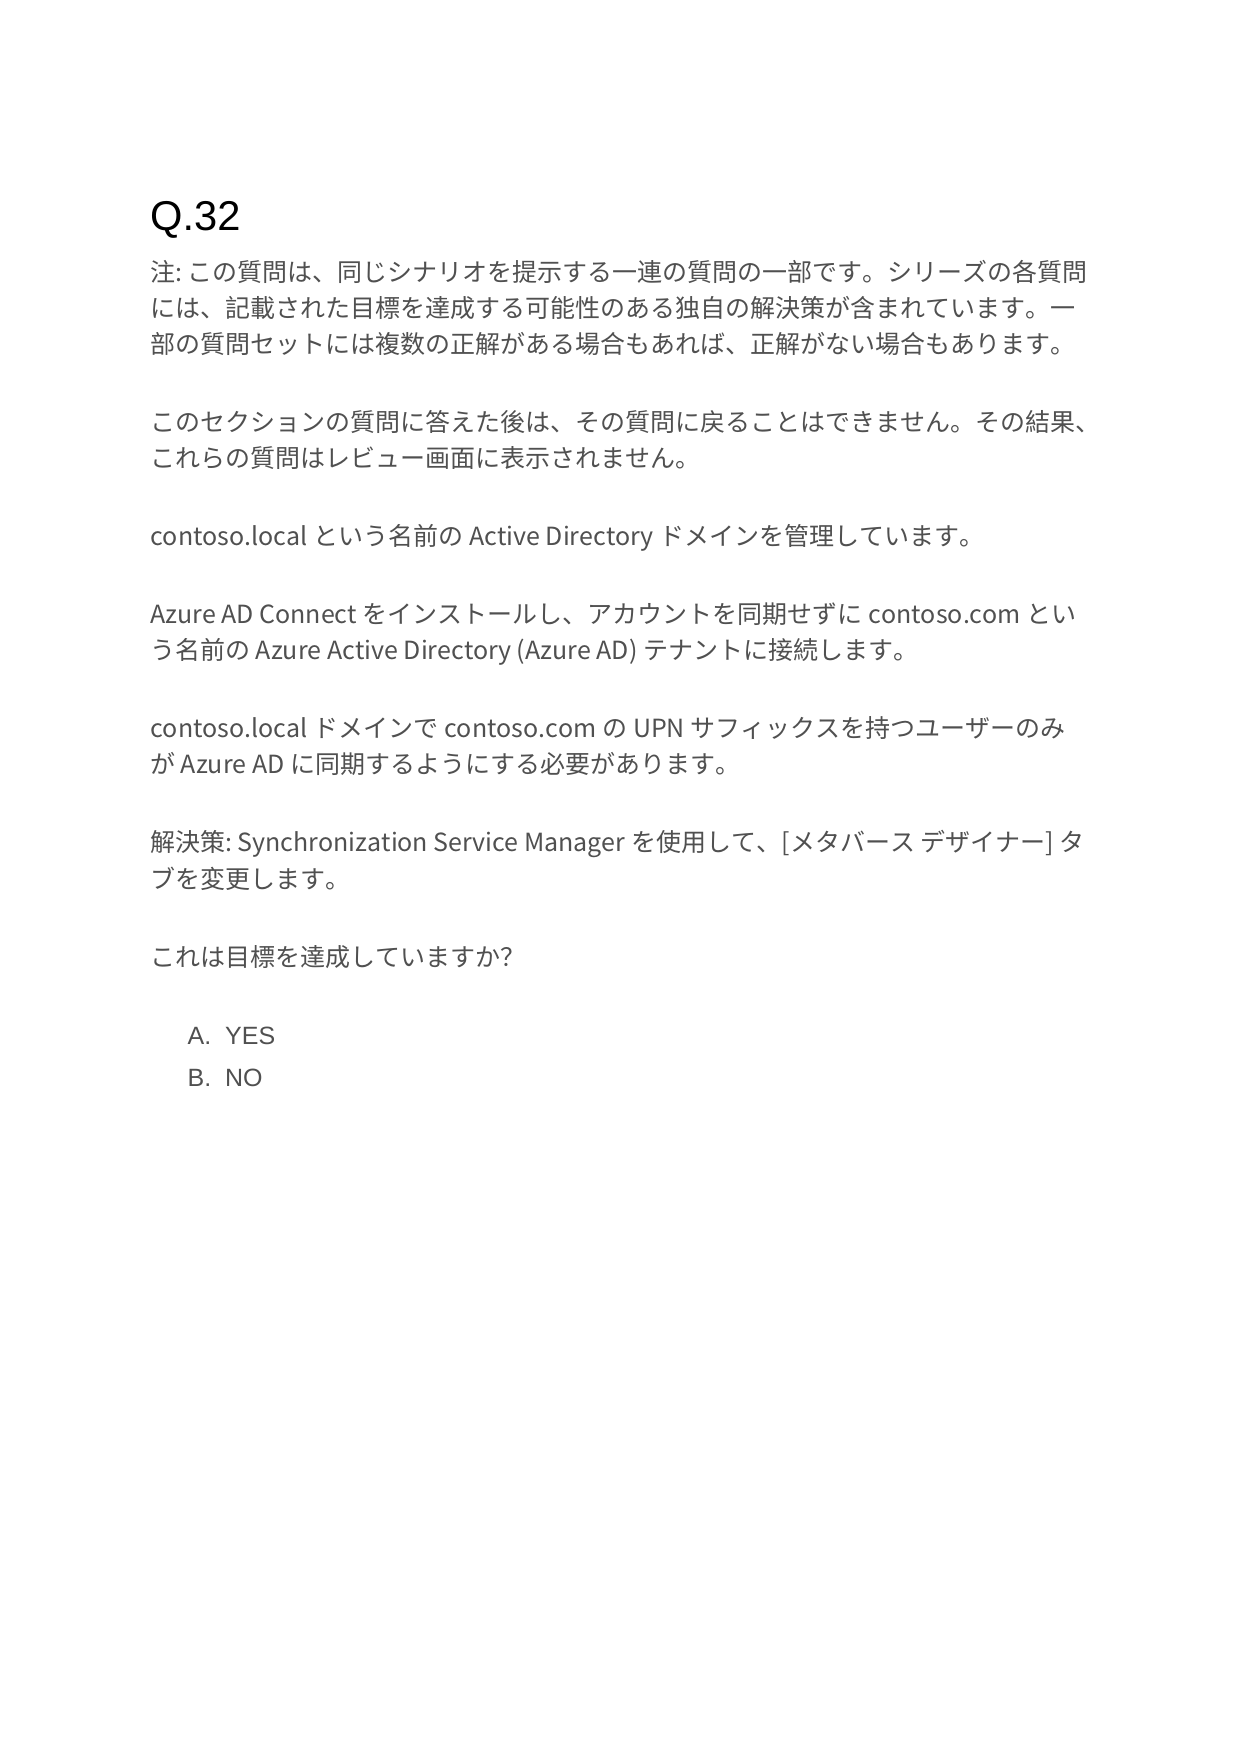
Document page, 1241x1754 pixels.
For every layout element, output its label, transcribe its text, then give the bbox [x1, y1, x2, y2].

text このセクションの質問に答えた後は、その質問に戻ることはできません。その結果、これらの質問はレビュー画面に表示されません。 [150, 402, 1090, 475]
subtitle Q.32 [150, 192, 1090, 239]
text 解決策: Synchronization Service Manager を使用して、[メタバース デザイナー] タブを変更します。 [150, 823, 1090, 895]
text 注: この質問は、同じシナリオを提示する一連の質問の一部です。シリーズの各質問には、記載された目標を達成する可能性のある独自の解決策が含まれています。一部の質問セットには複数の正解がある場合もあれば、正解がない場合もあります。 [150, 252, 1090, 361]
text Azure AD Connect をインストールし、アカウントを同期せずに contoso.com という名前の Azure Active Directory (Azure AD) テナントに接続します。 [150, 594, 1090, 667]
list YES [187, 1015, 1090, 1056]
text これは目標を達成していますか？ [150, 937, 1090, 973]
text contoso.local という名前の Active Directory ドメインを管理しています。 [150, 517, 1090, 553]
text contoso.local ドメインで contoso.com の UPN サフィックスを持つユーザーのみが Azure AD に同期するようにする必要があります。 [150, 709, 1090, 781]
list NO [187, 1056, 1090, 1097]
